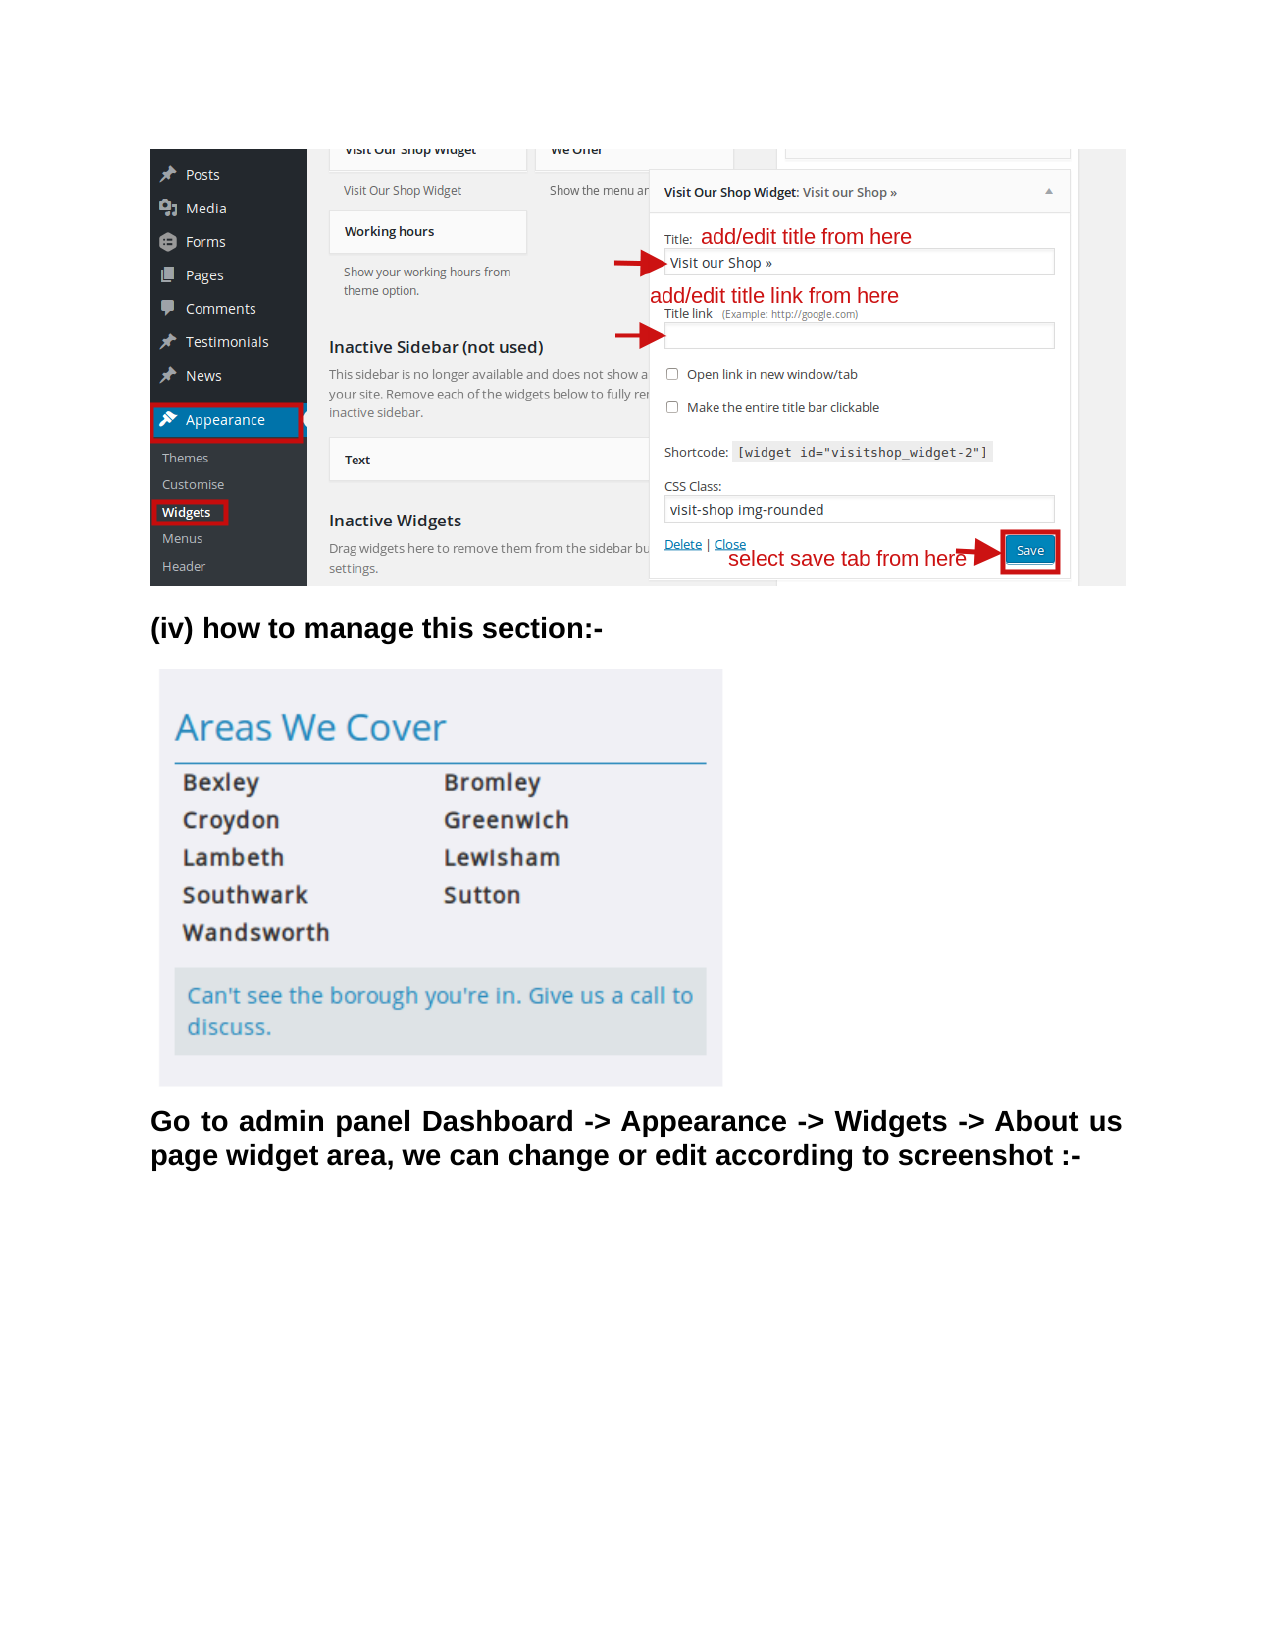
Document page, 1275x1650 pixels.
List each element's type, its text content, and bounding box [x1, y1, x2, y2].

text (iv) how to manage this section:- [150, 611, 1125, 644]
picture [150, 149, 1126, 586]
picture [150, 669, 746, 1104]
text Go to admin panel Dashboard -> Appearance -> Widgets -> About us page widget area, we can change or edit according to screenshot :- [150, 1104, 1125, 1171]
